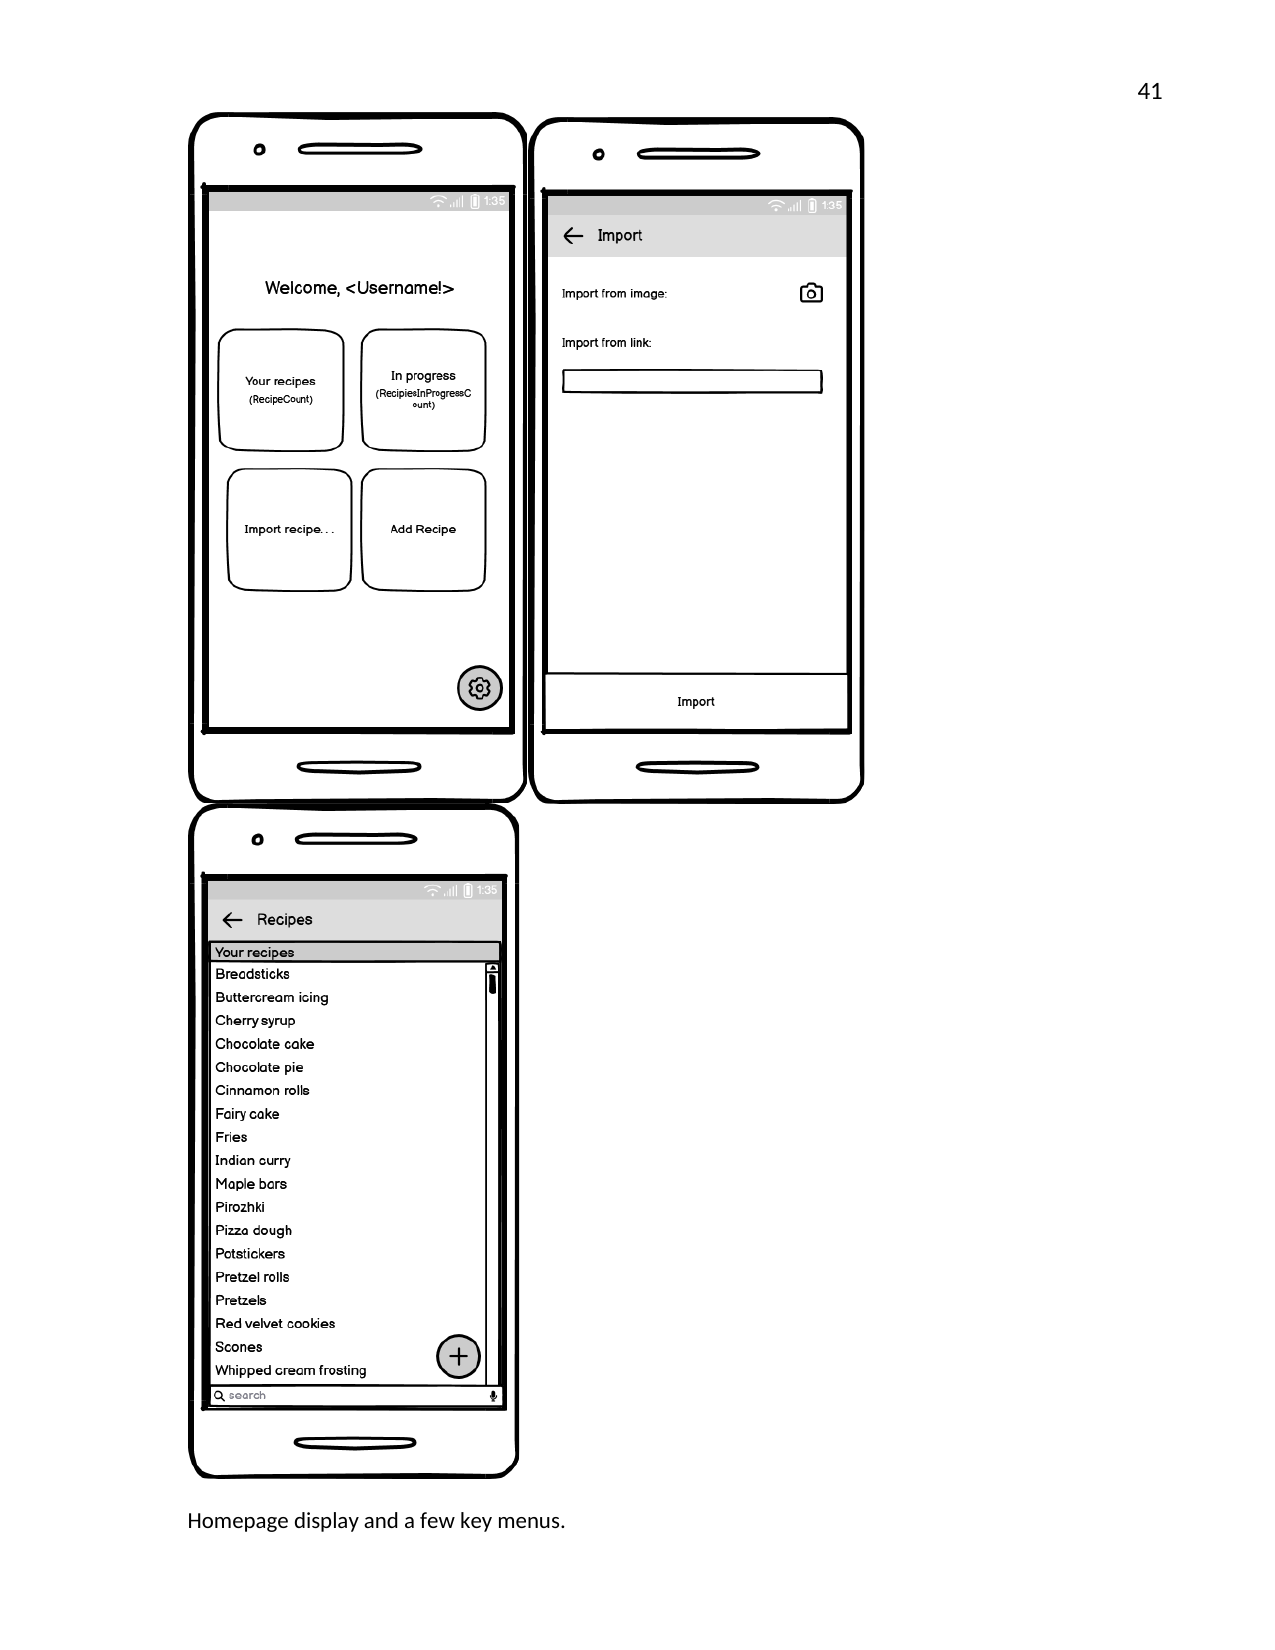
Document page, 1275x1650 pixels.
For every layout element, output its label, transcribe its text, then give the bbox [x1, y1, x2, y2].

text Homepage display and a few key menus. [187, 1506, 1162, 1534]
picture [187, 112, 865, 1479]
